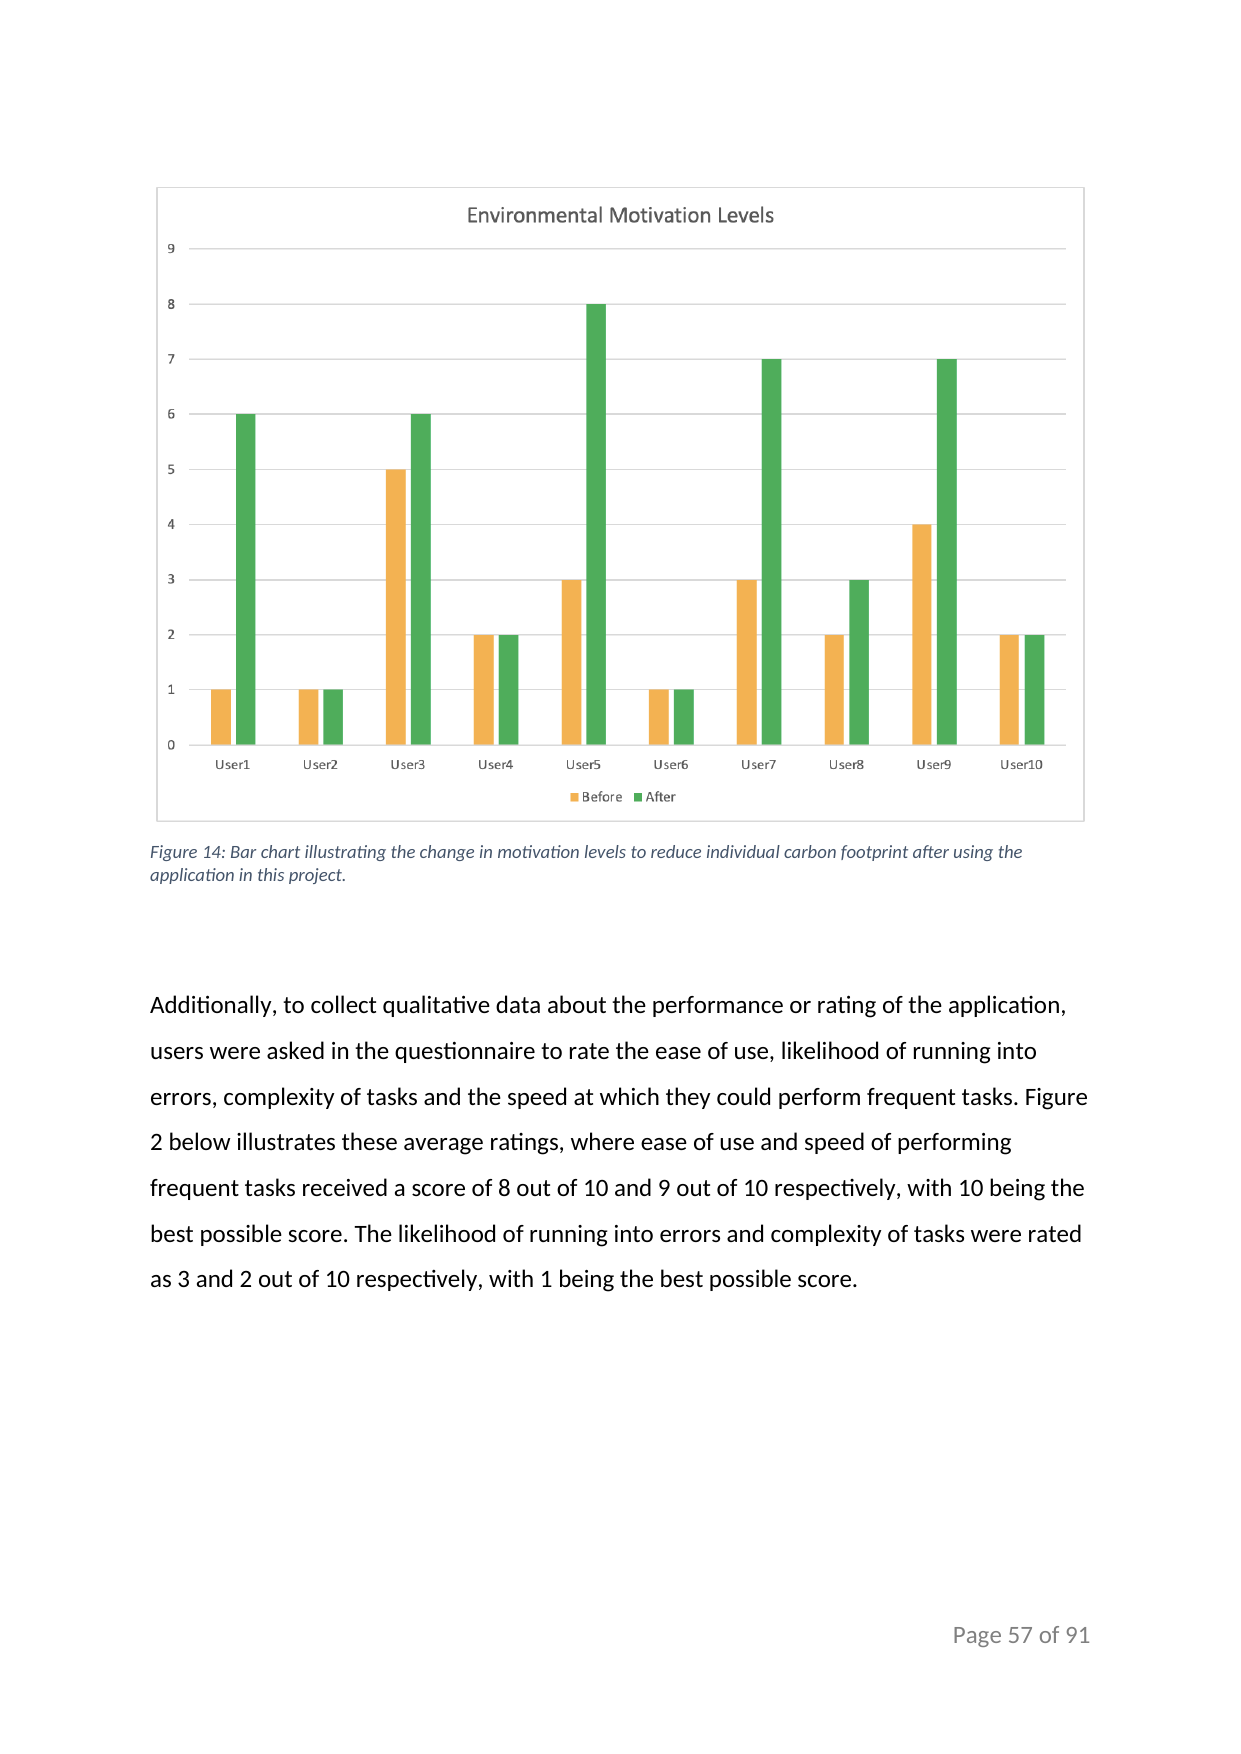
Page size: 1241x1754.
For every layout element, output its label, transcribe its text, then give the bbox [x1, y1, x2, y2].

picture [150, 179, 1087, 830]
text Additionally, to collect qualitative data about the performance or rating of the application, users were asked in the questionnaire to rate the ease of use, likelihood of running into errors, complexity of tasks and the speed at which they could perform frequent tasks. Figure 2 below illustrates these average ratings, where ease of use and speed of performing frequent tasks received a score of 8 out of 10 and 9 out of 10 respectively, with 10 being the best possible score. The likelihood of running into errors and complexity of tasks were rated as 3 and 2 out of 10 respectively, with 1 being the best possible score. [150, 989, 1090, 1294]
